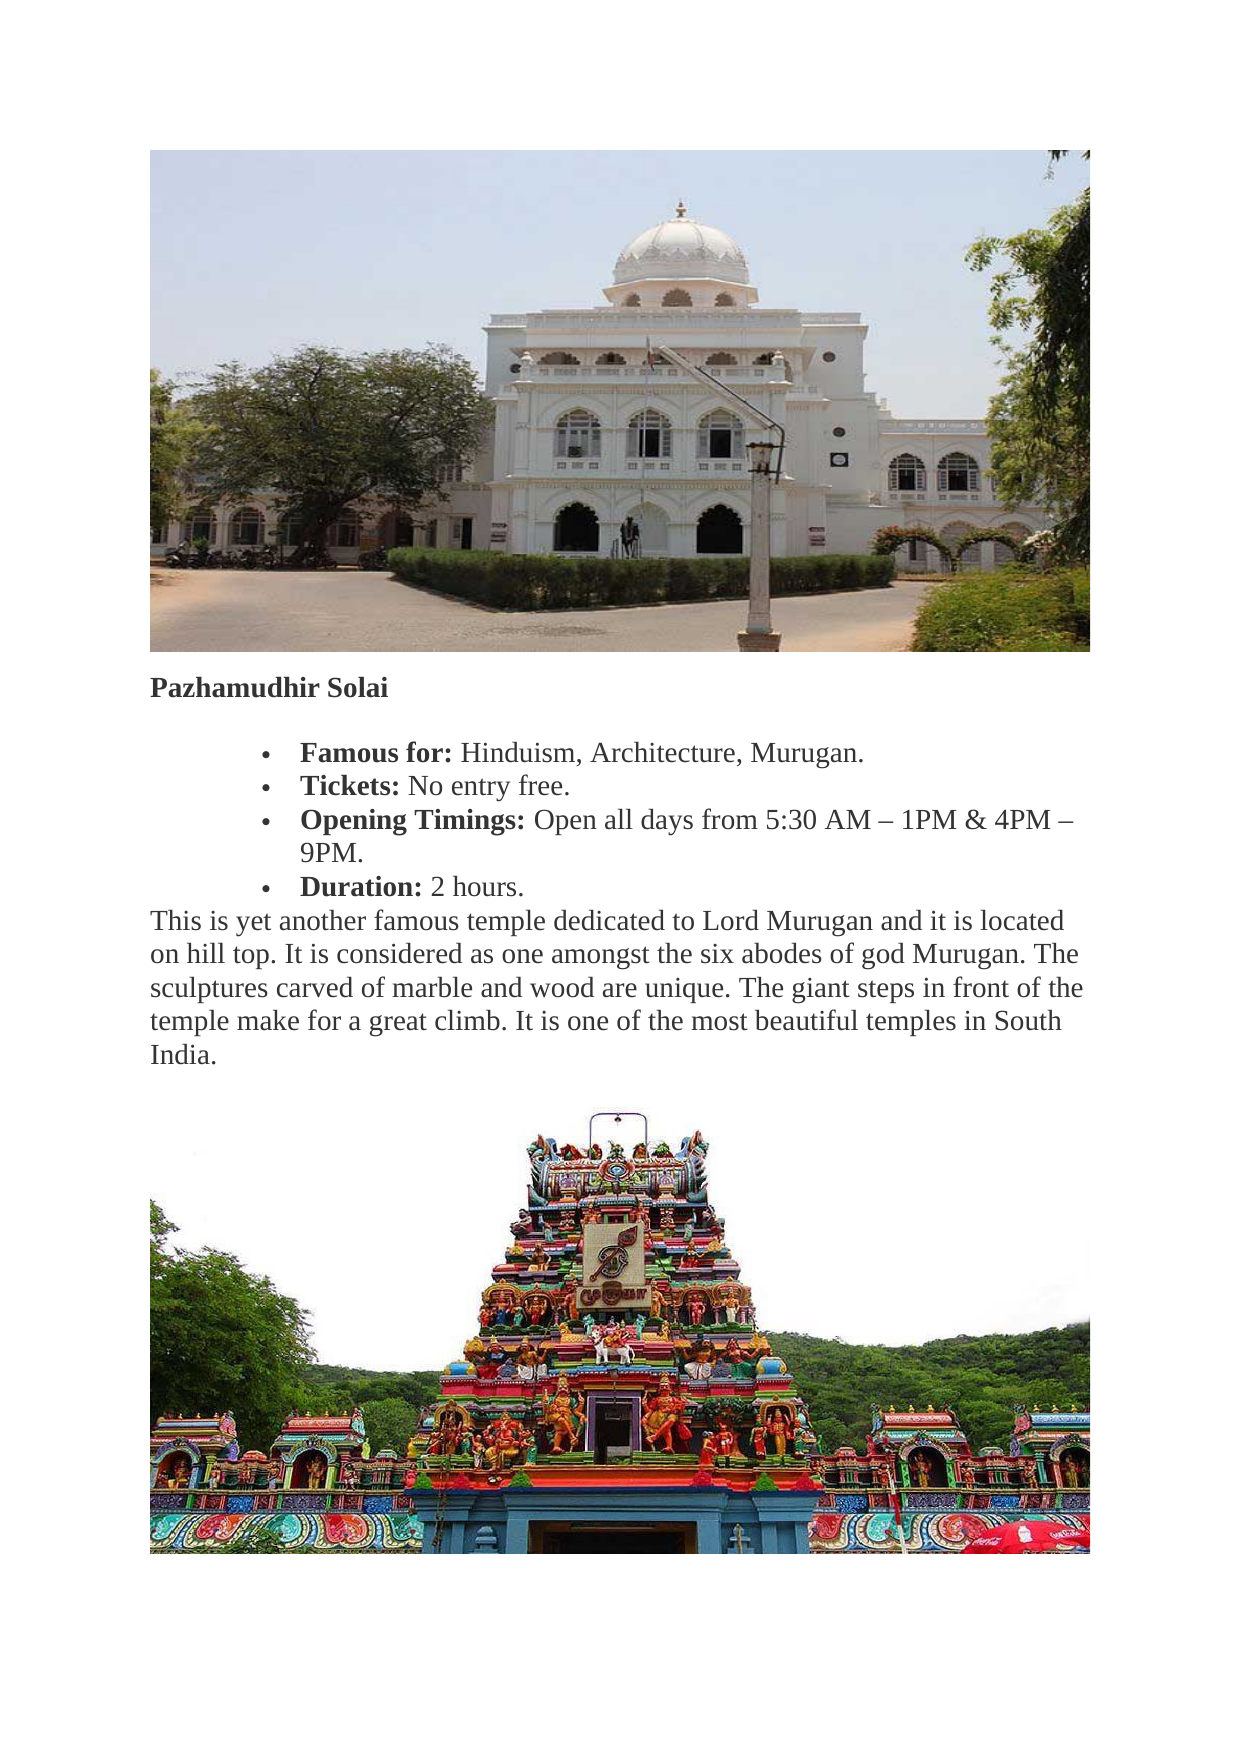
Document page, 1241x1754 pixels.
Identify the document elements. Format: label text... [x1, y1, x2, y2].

list Duration: 2 hours. [262, 869, 1090, 903]
picture [150, 1107, 1091, 1554]
list Opening Timings: Open all days from 5:30 AM – 1PM & 4PM – 9PM. [262, 802, 1090, 869]
list Famous for: Hinduism, Architecture, Murugan. [262, 735, 1090, 768]
text This is yet another famous temple dedicated to Lord Murugan and it is located on hill top. It is considered as one amongst the six abodes of god Murugan. The sculptures carved of marble and wood are unique. The giant steps in front of the temple make for a great climb. It is one of the most beautiful temples in South India. [150, 903, 1090, 1070]
list Tickets: No entry free. [262, 768, 1090, 802]
subtitle Pazhamudhir Solai [150, 670, 1090, 704]
picture [150, 150, 1091, 652]
